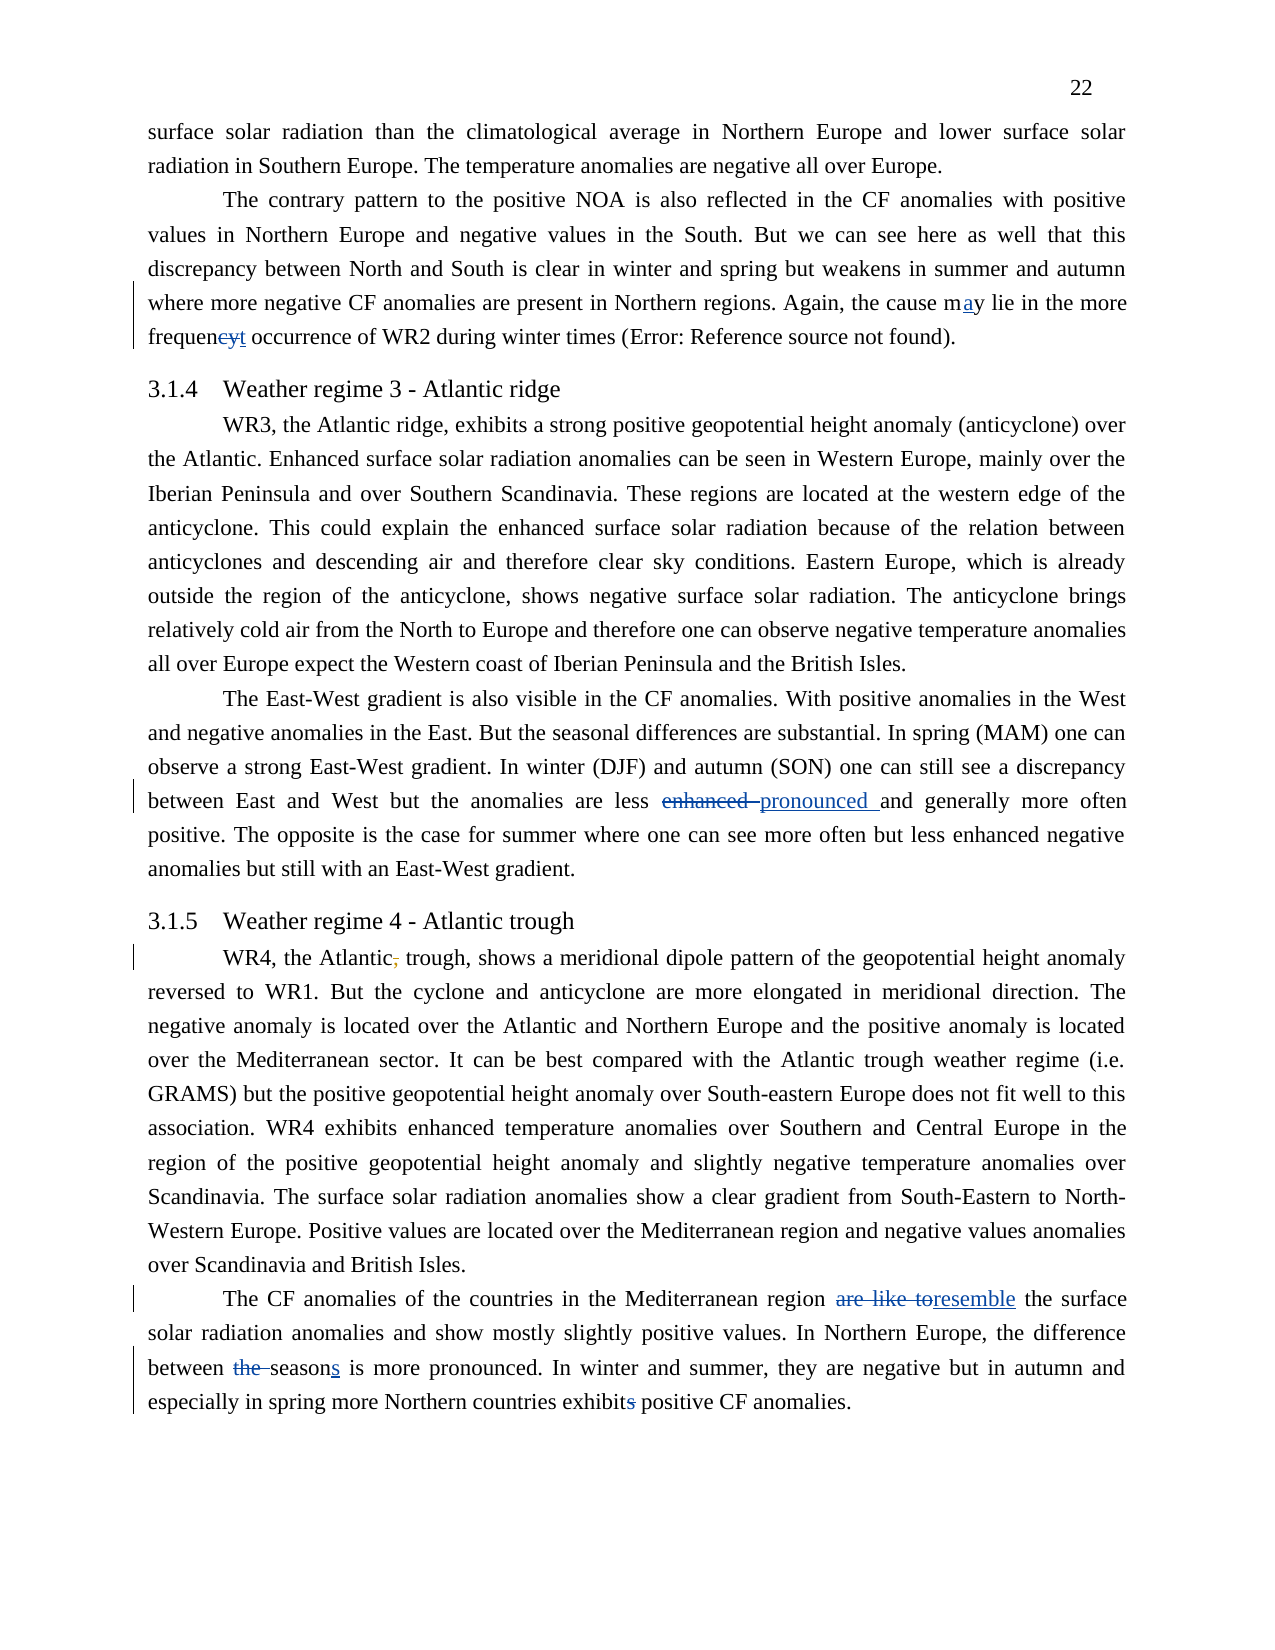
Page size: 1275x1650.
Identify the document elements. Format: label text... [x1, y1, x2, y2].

text WR4, the Atlantic trough, shows a meridional dipole pattern of the geopotential height anomaly reversed to WR1. But the cyclone and anticyclone are more elongated in meridional direction. The negative anomaly is located over the Atlantic and Northern Europe and the positive anomaly is located over the Mediterranean sector. It can be best compared with the Atlantic trough weather regime (i.e. GRAMS) but the positive geopotential height anomaly over South-eastern Europe does not fit well to this association. WR4 exhibits enhanced temperature anomalies over Southern and Central Europe in the region of the positive geopotential height anomaly and slightly negative temperature anomalies over Scandinavia. The surface solar radiation anomalies show a clear gradient from South-Eastern to North-Western Europe. Positive values are located over the Mediterranean region and negative values anomalies over Scandinavia and British Isles. [148, 943, 1127, 1277]
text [148, 118, 1127, 179]
subtitle Weather regime 3 - Atlantic ridge [148, 374, 1127, 403]
text The contrary pattern to the positive NOA is also reflected in the CF anomalies with positive values in Northern Europe and negative values in the South. But we can see here as well that this discrepancy between North and South is clear in winter and spring but weakens in summer and autumn where more negative CF anomalies are present in Northern regions. Again, the cause my lie in the more frequen occurrence of WR2 during winter times (Error: Reference source not found). [148, 186, 1127, 349]
subtitle Weather regime 4 - Atlantic trough [148, 906, 1127, 935]
text WR3, the Atlantic ridge, exhibits a strong positive geopotential height anomaly (anticyclone) over the Atlantic. Enhanced surface solar radiation anomalies can be seen in Western Europe, mainly over the Iberian Peninsula and over Southern Scandinavia. These regions are located at the western edge of the anticyclone. This could explain the enhanced surface solar radiation because of the relation between anticyclones and descending air and therefore clear sky conditions. Eastern Europe, which is already outside the region of the anticyclone, shows negative surface solar radiation. The anticyclone brings relatively cold air from the North to Europe and therefore one can observe negative temperature anomalies all over Europe expect the Western coast of Iberian Peninsula and the British Isles. [148, 411, 1127, 677]
text The CF anomalies of the countries in the Mediterranean region the surface solar radiation anomalies and show mostly slightly positive values. In Northern Europe, the difference between season is more pronounced. In winter and summer, they are negative but in autumn and especially in spring more Northern countries exhibit positive CF anomalies. [148, 1285, 1127, 1414]
text The East-West gradient is also visible in the CF anomalies. With positive anomalies in the West and negative anomalies in the East. But the seasonal differences are substantial. In spring (MAM) one can observe a strong East-West gradient. In winter (DJF) and autumn (SON) one can still see a discrepancy between East and West but the anomalies are less and generally more often positive. The opposite is the case for summer where one can see more often but less enhanced negative anomalies but still with an East-West gradient. [148, 684, 1127, 882]
